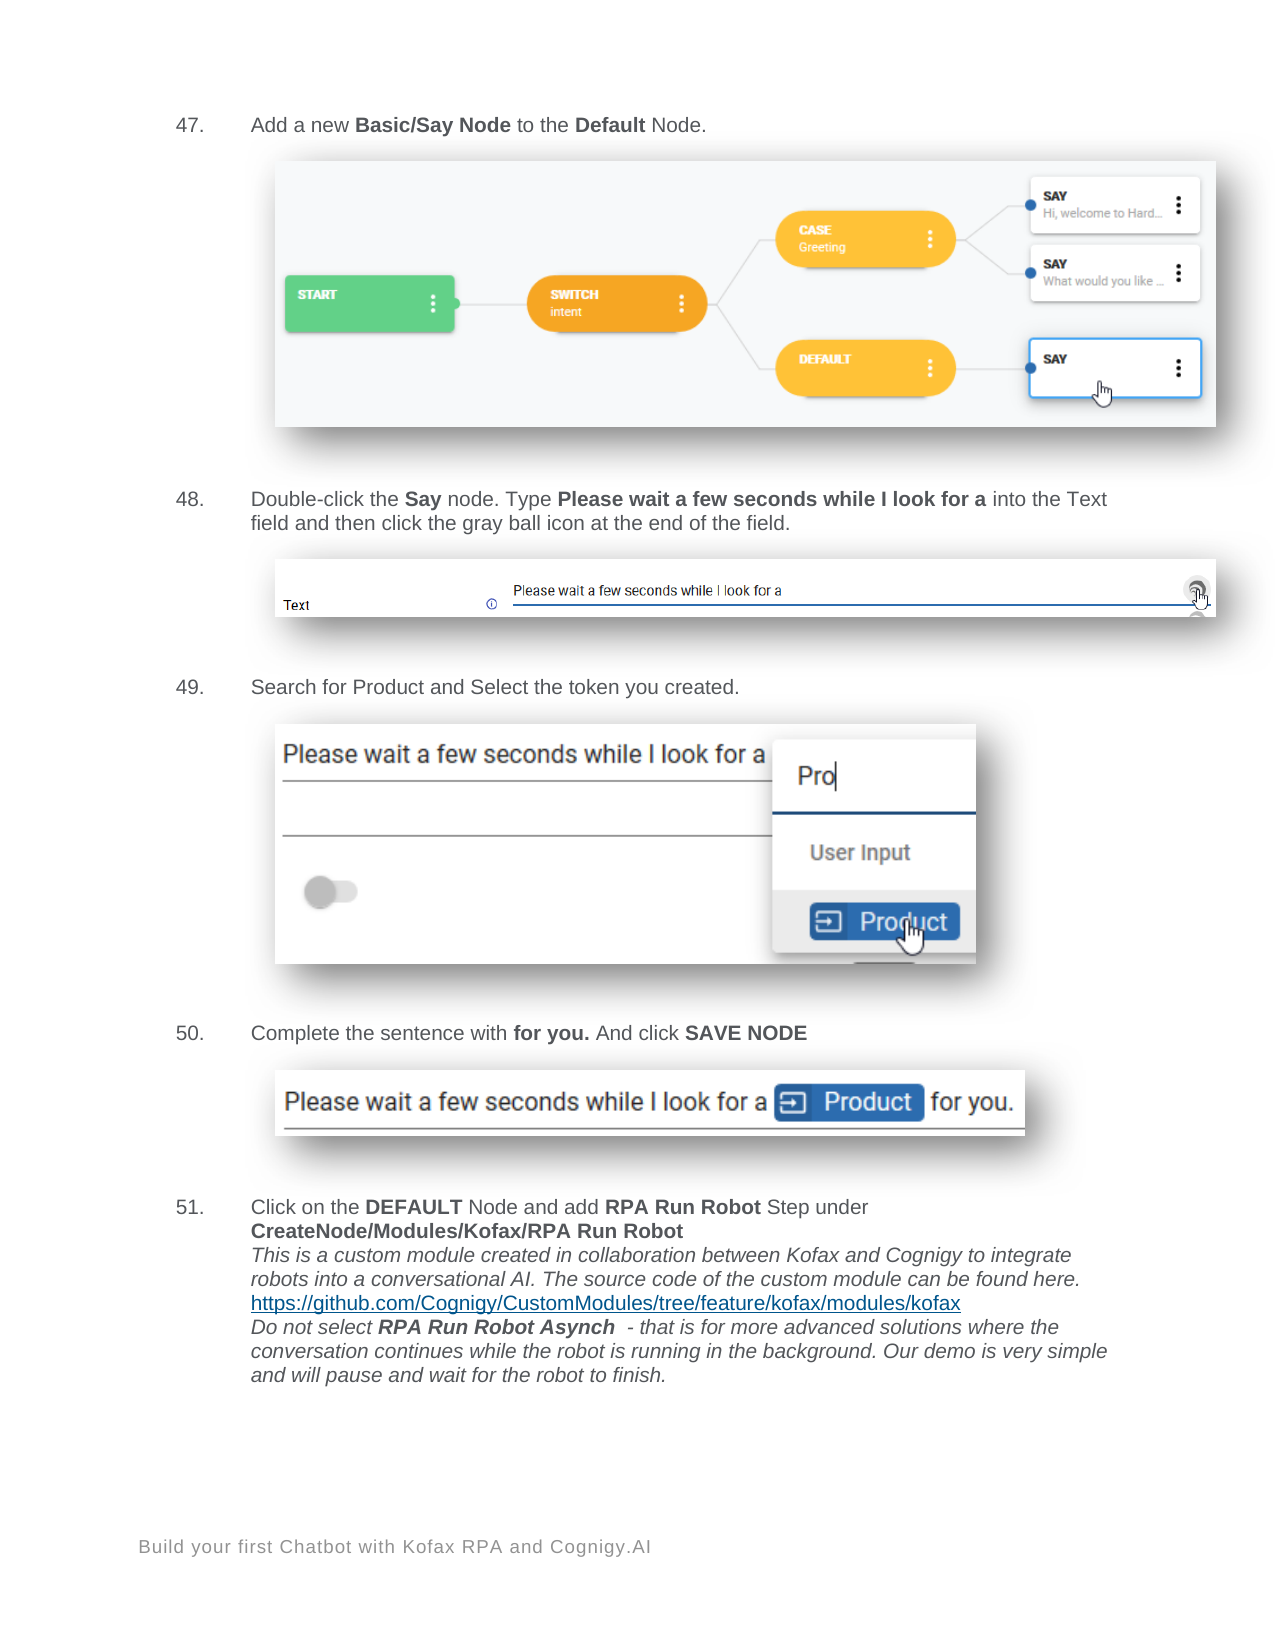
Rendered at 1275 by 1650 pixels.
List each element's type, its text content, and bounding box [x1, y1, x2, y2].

picture [275, 724, 976, 964]
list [176, 1195, 1136, 1387]
picture [275, 1070, 1025, 1136]
picture [275, 161, 1216, 427]
picture [275, 559, 1216, 617]
